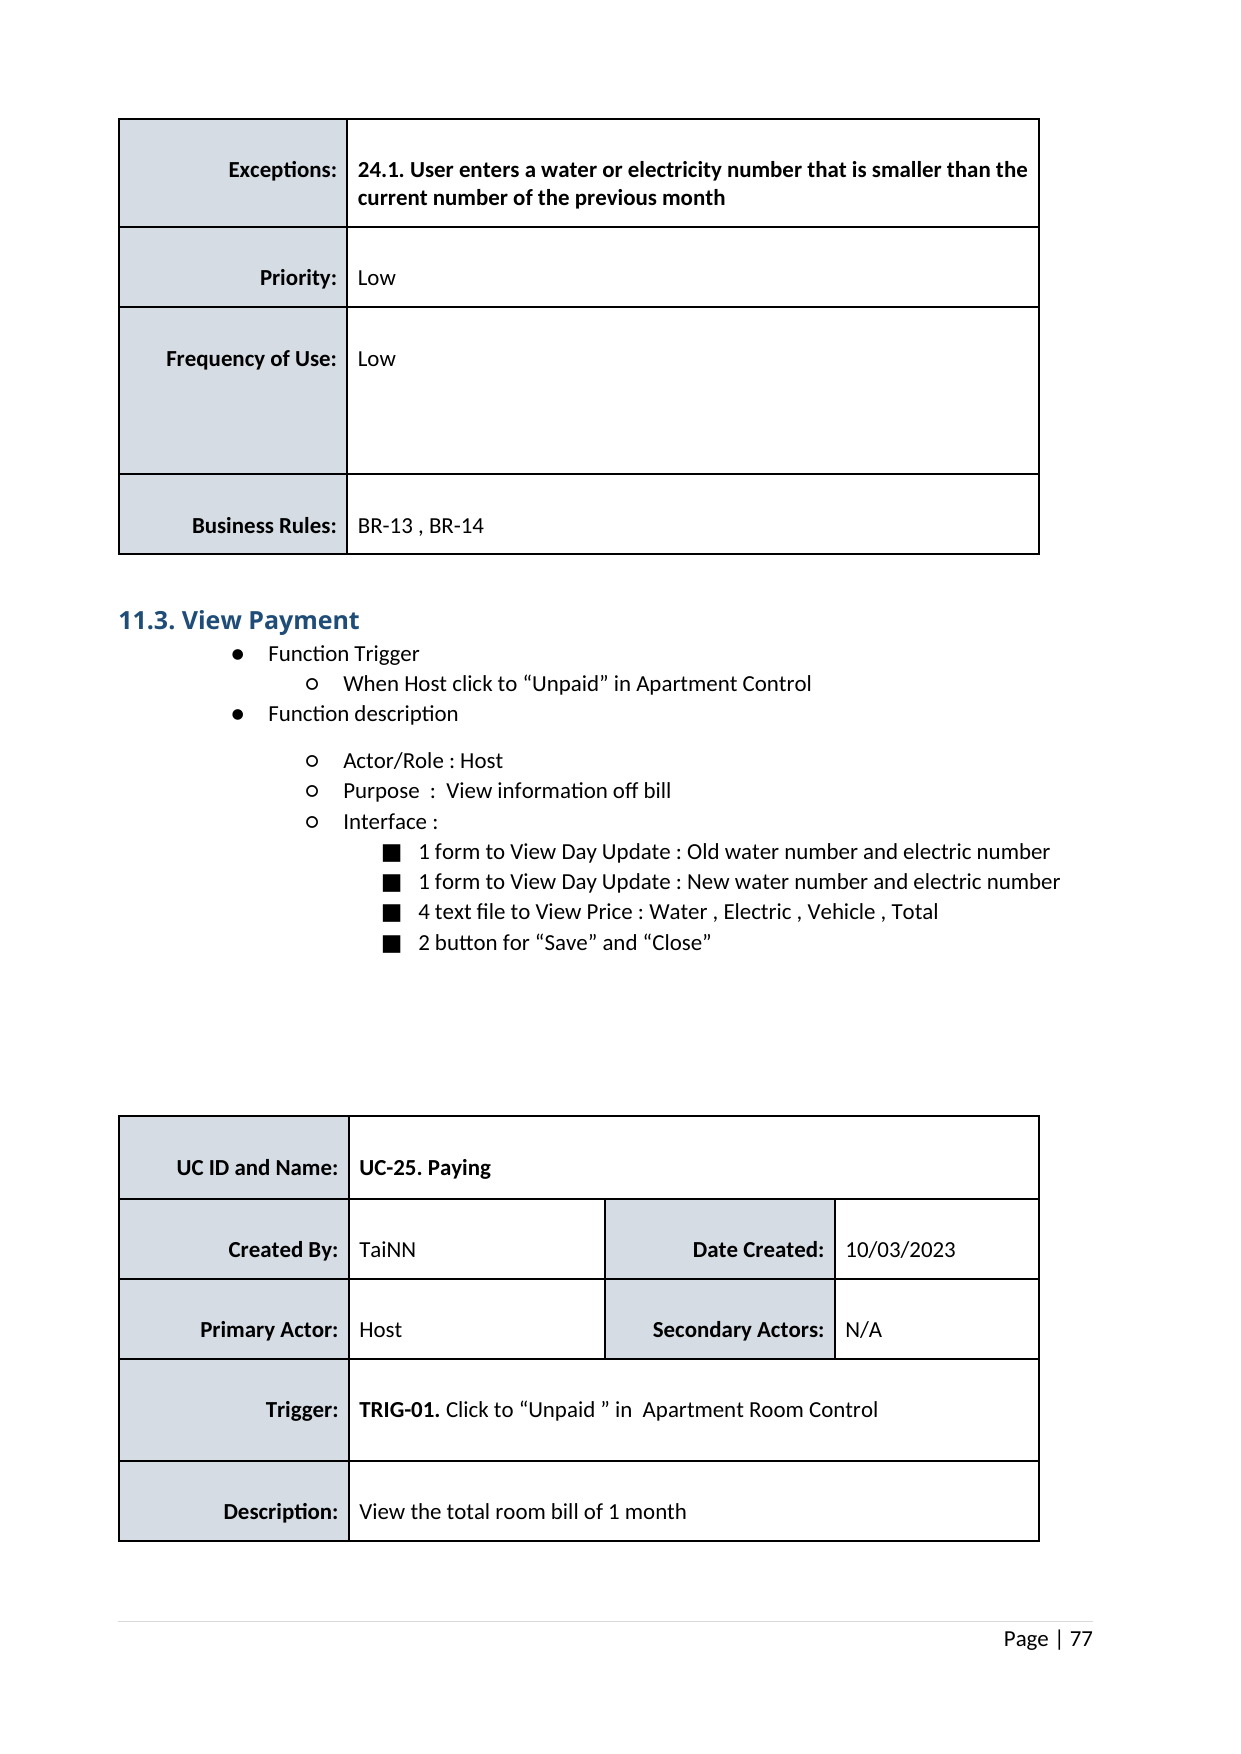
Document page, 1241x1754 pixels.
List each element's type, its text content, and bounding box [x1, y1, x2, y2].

list 1 form to View Day Update : Old water number and electric number [381, 837, 1093, 865]
list 1 form to View Day Update : New water number and electric number [381, 867, 1093, 895]
table_cell Description: [120, 1462, 348, 1540]
list Interface : [306, 807, 1093, 835]
table_cell Trigger: [120, 1360, 348, 1460]
table_cell Exceptions: [120, 120, 346, 226]
table_cell Frequency of Use: [120, 308, 346, 473]
list Function description [231, 699, 1093, 727]
list When Host click to “Unpaid” in Apartment Control [306, 669, 1093, 697]
table_cell Created By: [120, 1200, 348, 1278]
subtitle 11.3. View Payment [118, 602, 1093, 636]
list Actor/Role : Host [306, 746, 1093, 774]
table_header UC-25. Paying [350, 1117, 1038, 1198]
table_cell 24.1. User enters a water or electricity number that is smaller than the current number of the previous month [348, 120, 1038, 226]
list Function Trigger [231, 639, 1093, 667]
table_cell Host [350, 1280, 604, 1358]
list Purpose : View information off bill [306, 777, 1093, 804]
table_cell Business Rules: [120, 475, 346, 553]
list 2 button for “Save” and “Close” [381, 928, 1093, 956]
table_cell Low [348, 308, 1038, 473]
table_cell Low [348, 228, 1038, 306]
table_cell Secondary Actors: [606, 1280, 834, 1358]
table_header UC ID and Name: [120, 1117, 348, 1198]
table_cell Primary Actor: [120, 1280, 348, 1358]
table_cell BR-13 , BR-14 [348, 475, 1038, 553]
table_cell Priority: [120, 228, 346, 306]
table_cell TaiNN [350, 1200, 604, 1278]
list 4 text file to View Price : Water , Electric , Vehicle , Total [381, 897, 1093, 925]
table_cell Date Created: [606, 1200, 834, 1278]
table_cell TRIG-01. Click to “Unpaid ” in Apartment Room Control [350, 1360, 1038, 1460]
table_cell N/A [836, 1280, 1038, 1358]
table_cell View the total room bill of 1 month [350, 1462, 1038, 1540]
table_cell 10/03/2023 [836, 1200, 1038, 1278]
